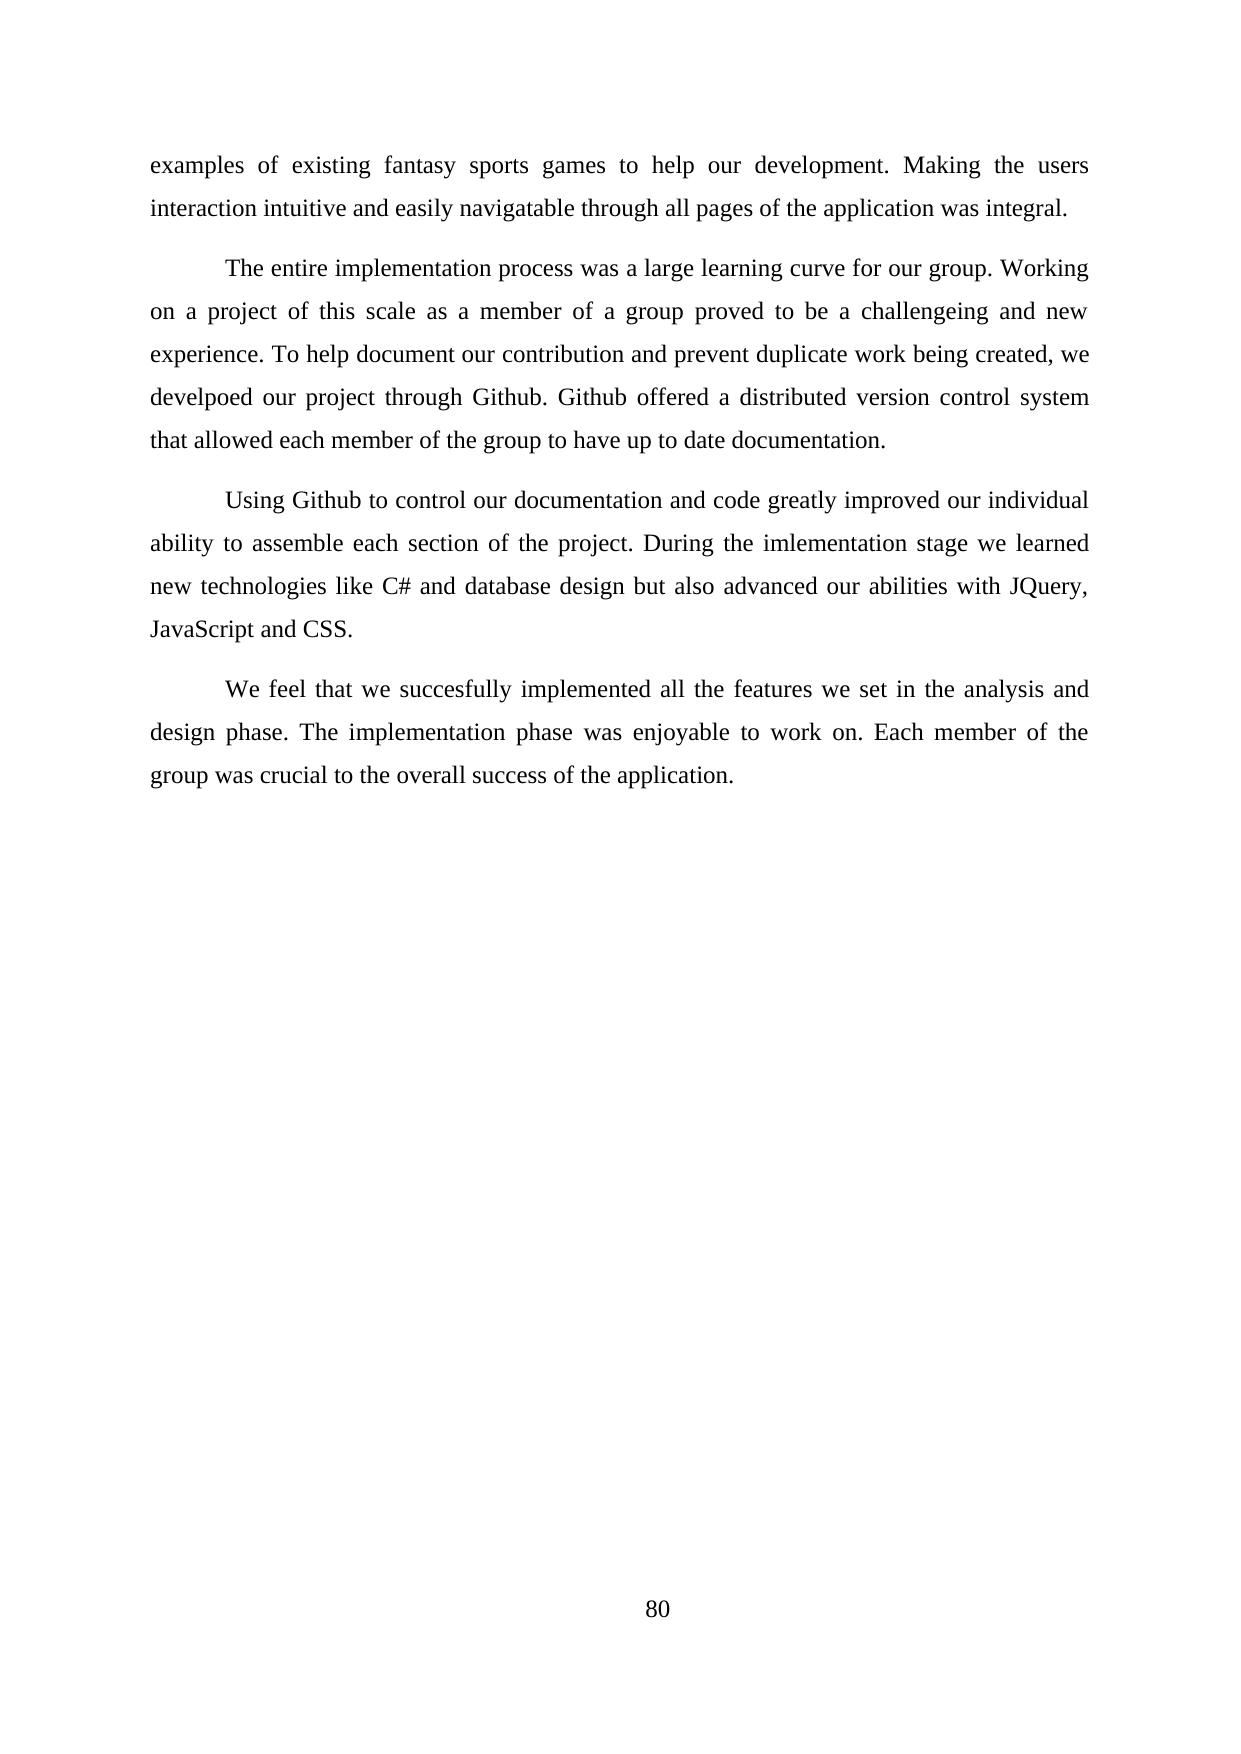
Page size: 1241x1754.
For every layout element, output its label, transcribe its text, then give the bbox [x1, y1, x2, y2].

text Using Github to control our documentation and code greatly improved our individual ability to assemble each section of the project. During the imlementation stage we learned new technologies like C# and database design but also advanced our abilities with JQuery, JavaScript and CSS. [150, 485, 1090, 643]
text The entire implementation process was a large learning curve for our group. Working on a project of this scale as a member of a group proved to be a challengeing and new experience. To help document our contribution and prevent duplicate work being created, we develpoed our project through Github. Github offered a distributed version control system that allowed each member of the group to have up to date documentation. [150, 253, 1090, 454]
text We feel that we succesfully implemented all the features we set in the analysis and design phase. The implementation phase was enjoyable to work on. Each member of the group was crucial to the overall success of the application. [150, 674, 1090, 789]
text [150, 150, 1090, 222]
